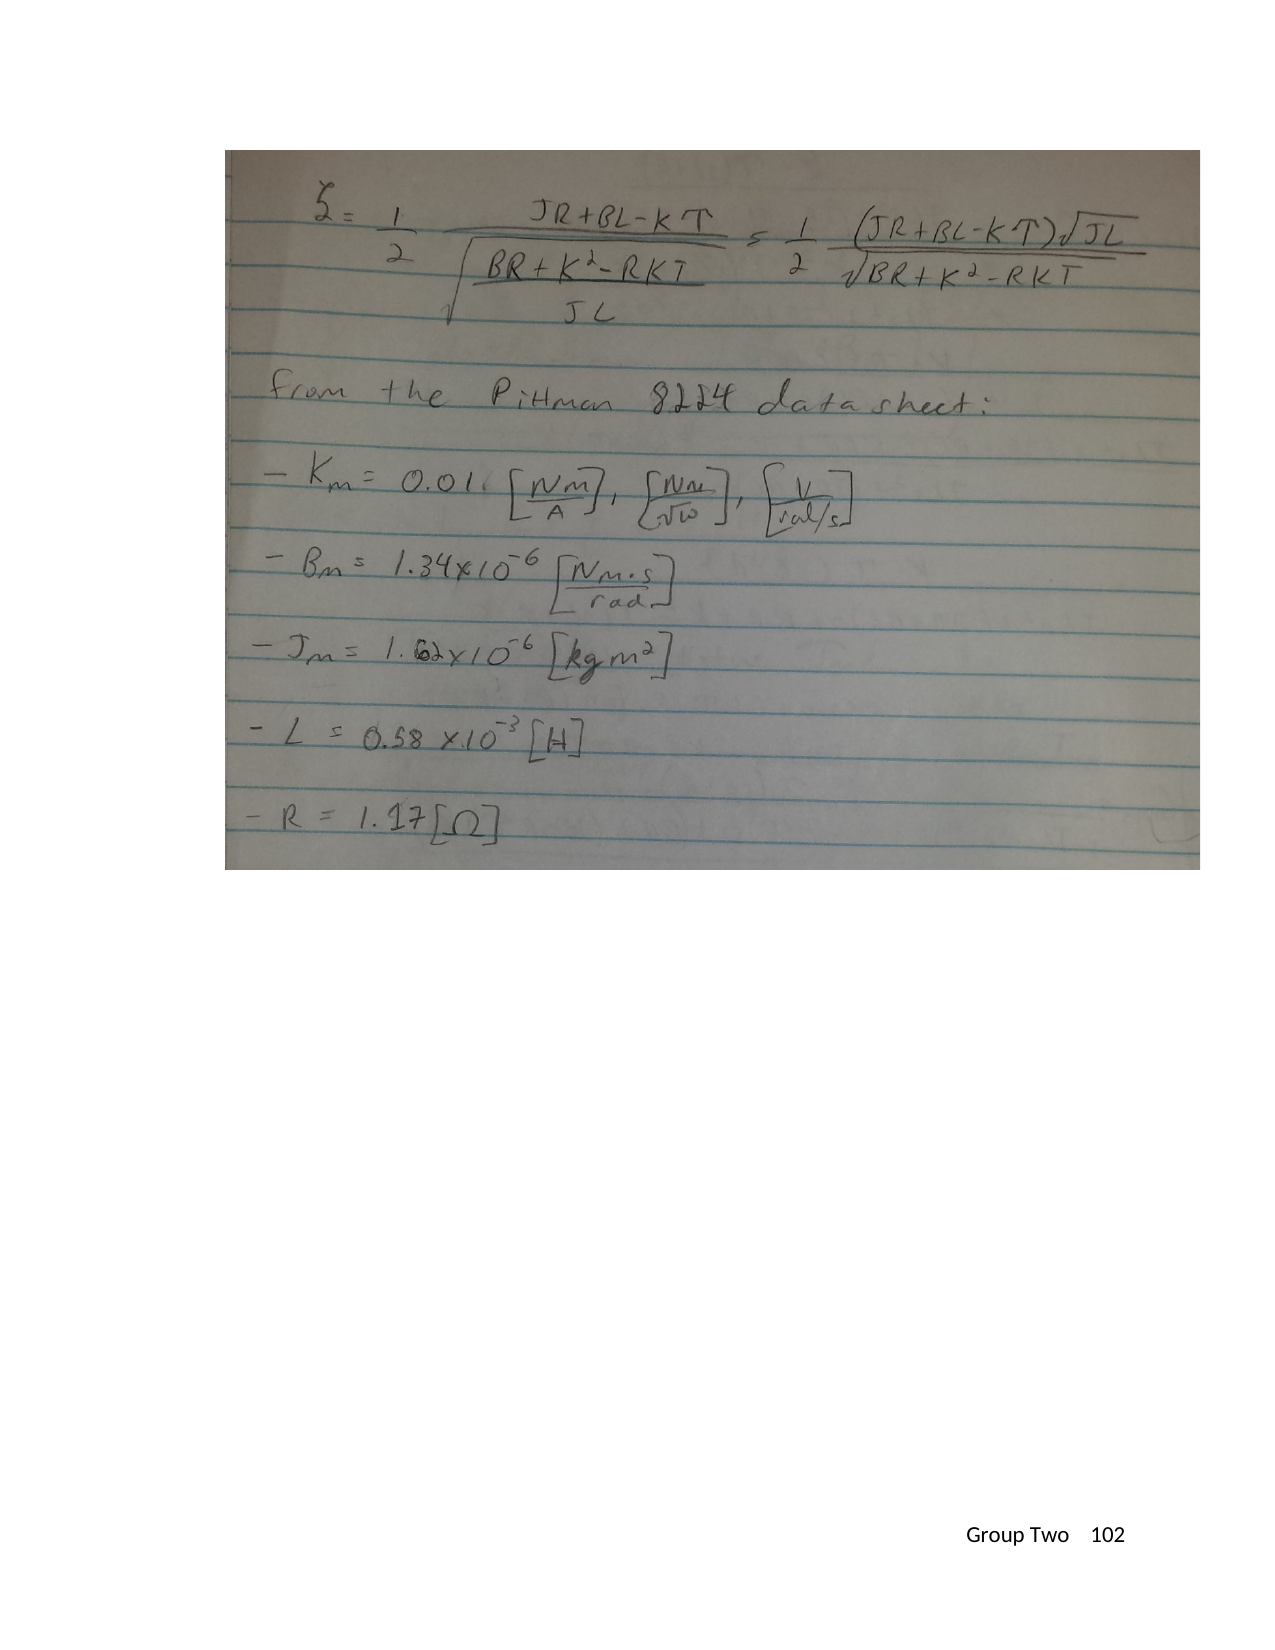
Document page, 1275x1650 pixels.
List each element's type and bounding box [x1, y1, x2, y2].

picture [225, 150, 1200, 870]
